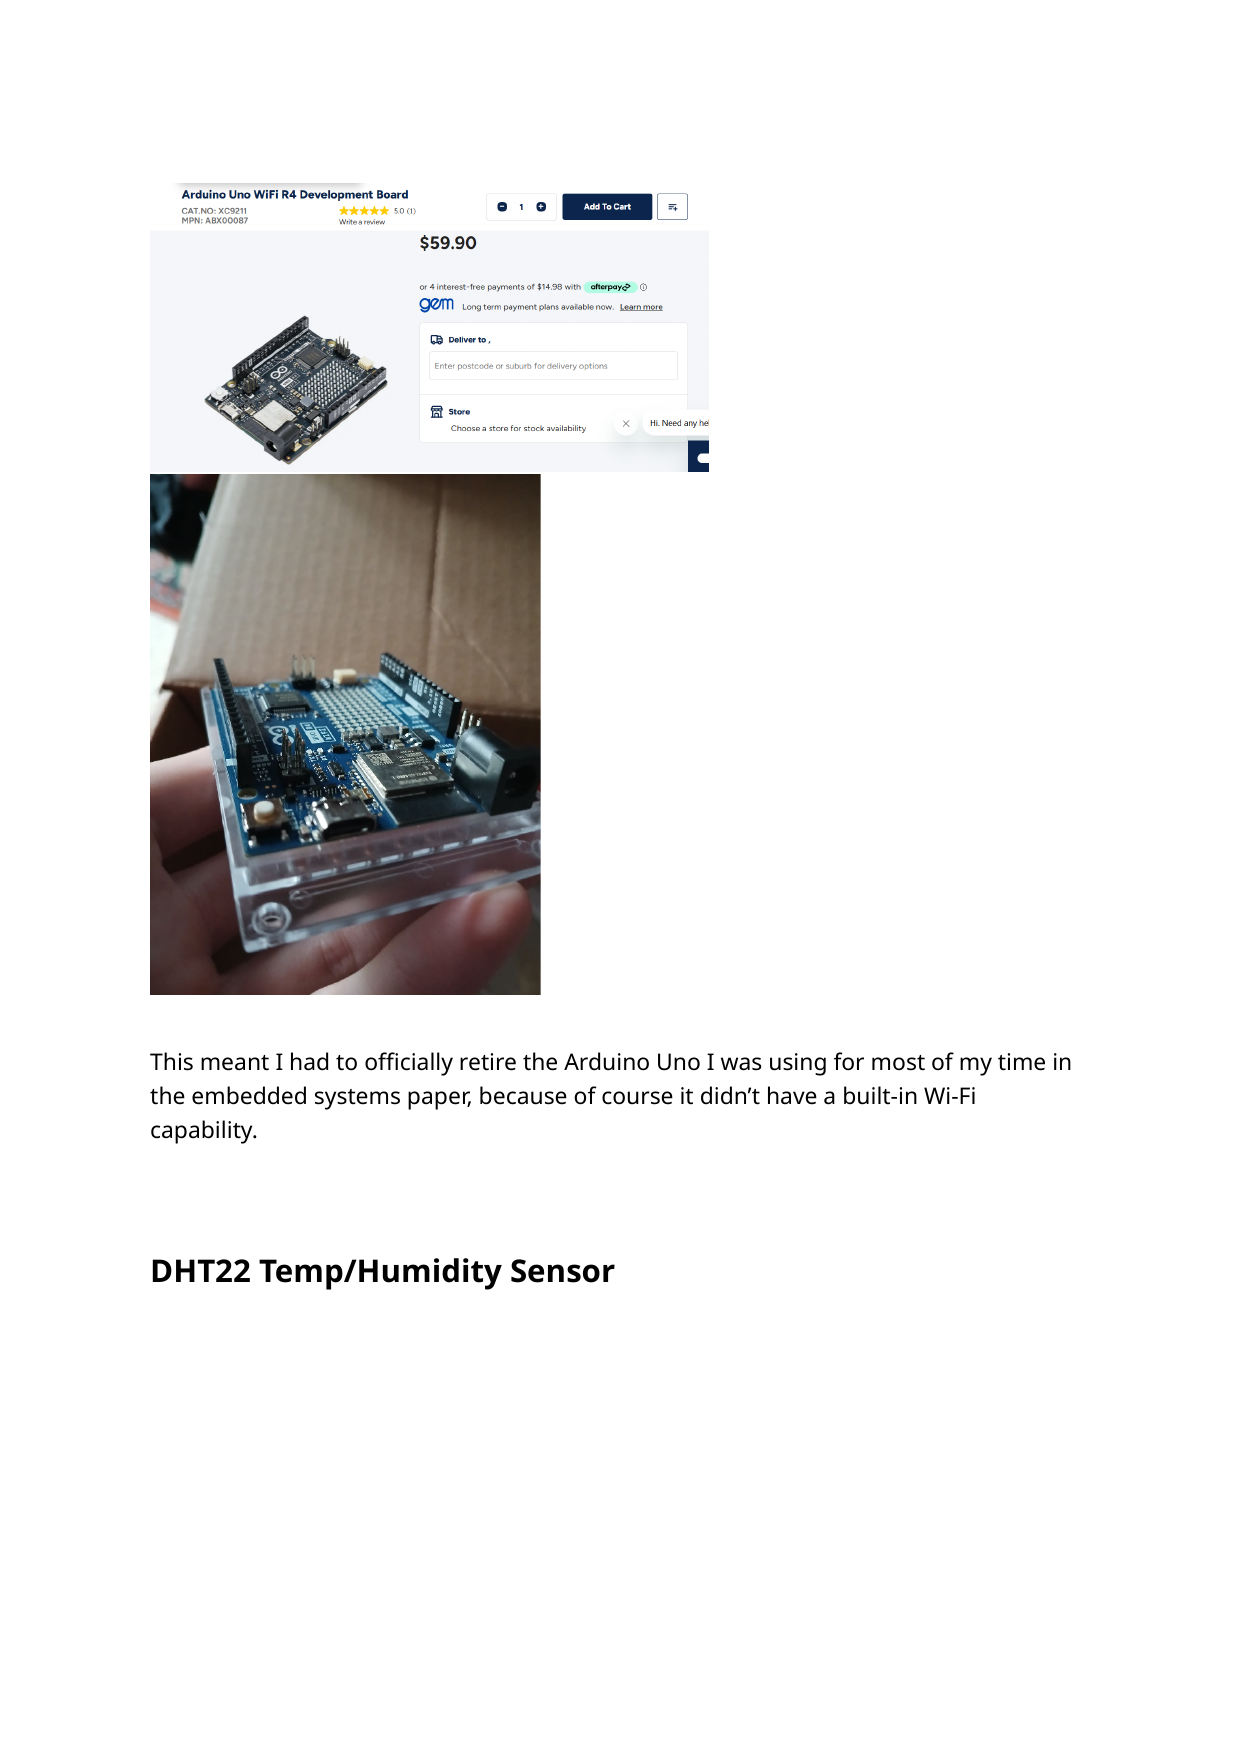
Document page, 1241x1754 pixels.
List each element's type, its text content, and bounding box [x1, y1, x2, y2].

picture [150, 474, 541, 995]
picture [150, 183, 709, 472]
text DHT22 Temp/Humidity Sensor [150, 1249, 1090, 1291]
text This meant I had to officially retire the Arduino Uno I was using for most of my time in the embedded systems paper, because of course it didn’t have a built-in Wi-Fi capability. [150, 1046, 1090, 1145]
